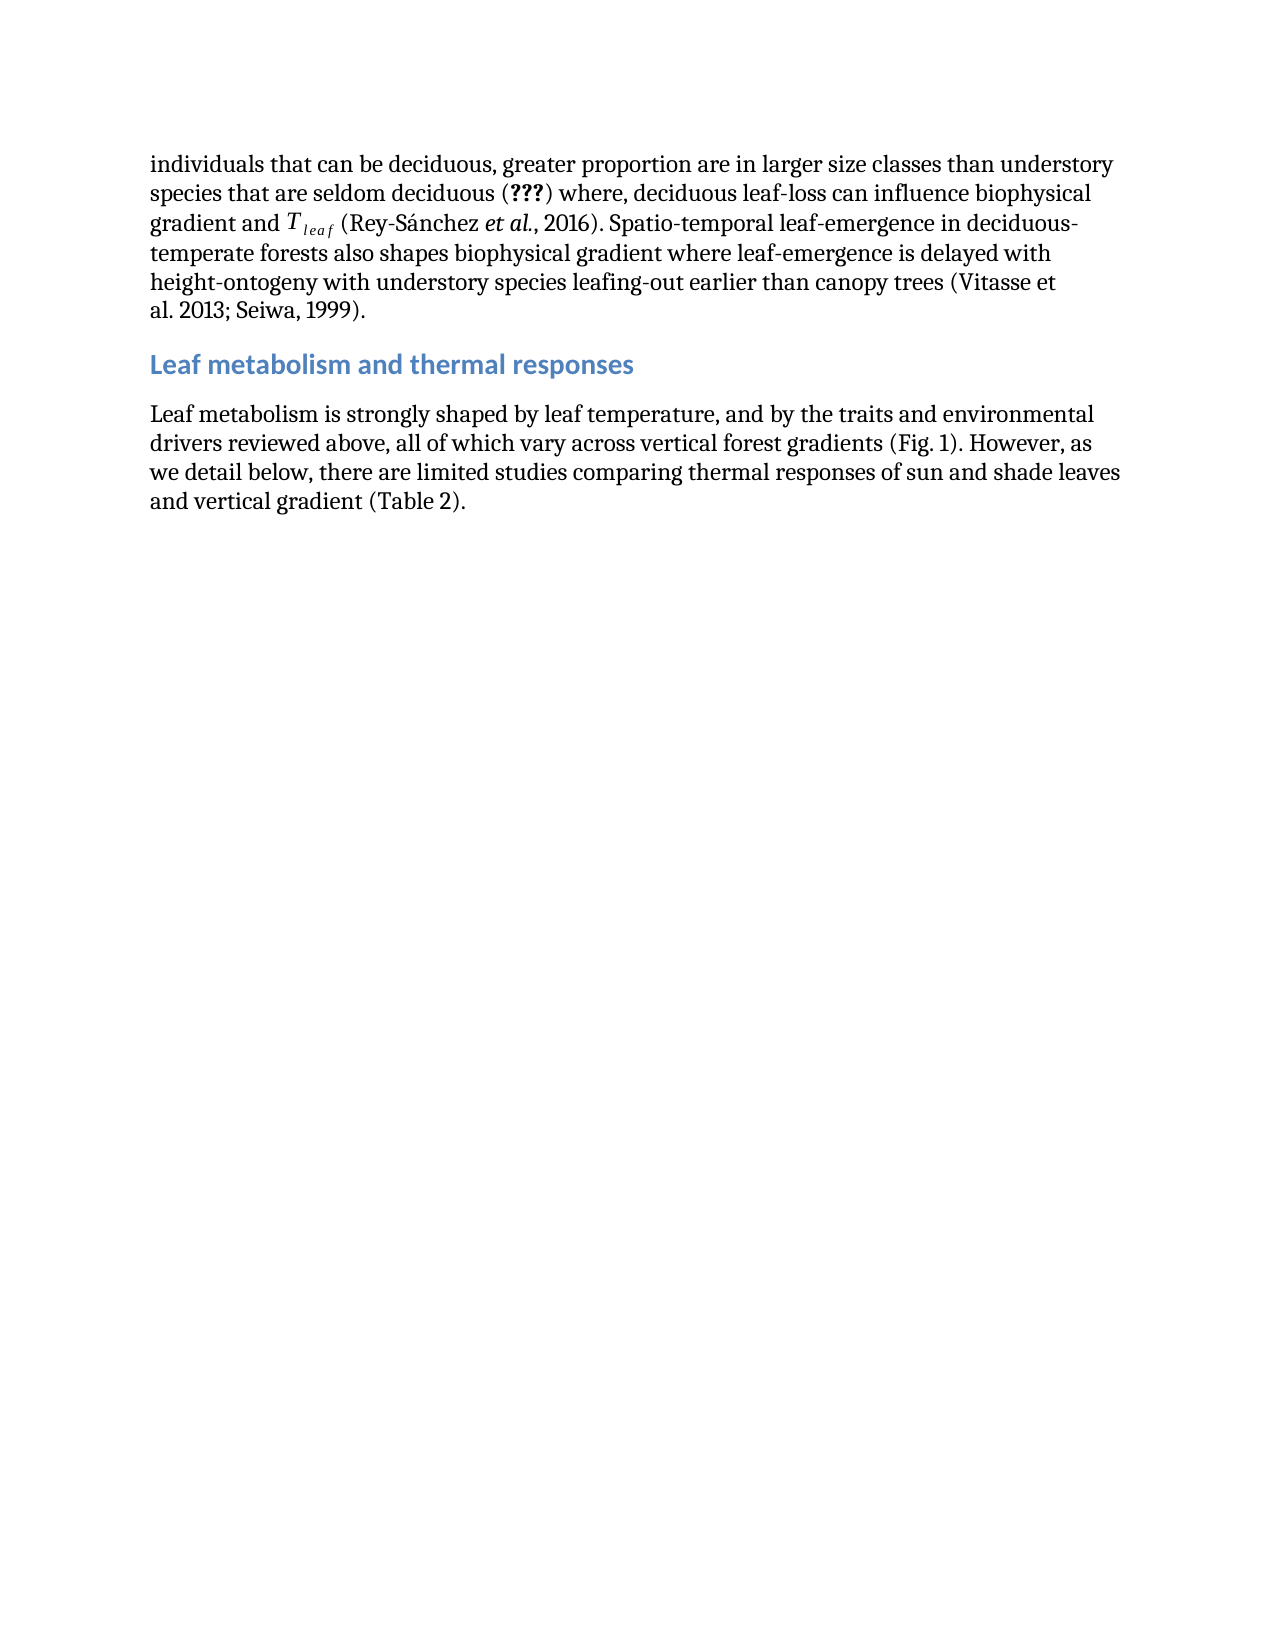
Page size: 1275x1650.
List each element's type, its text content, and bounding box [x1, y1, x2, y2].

text Leaf metabolism is strongly shaped by leaf temperature, and by the traits and environmental drivers reviewed above, all of which vary across vertical forest gradients (Fig. 1). However, as we detail below, there are limited studies comparing thermal responses of sun and shade leaves and vertical gradient (Table 2). [150, 400, 1125, 515]
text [150, 150, 1125, 325]
subtitle Leaf metabolism and thermal responses [150, 346, 1125, 382]
